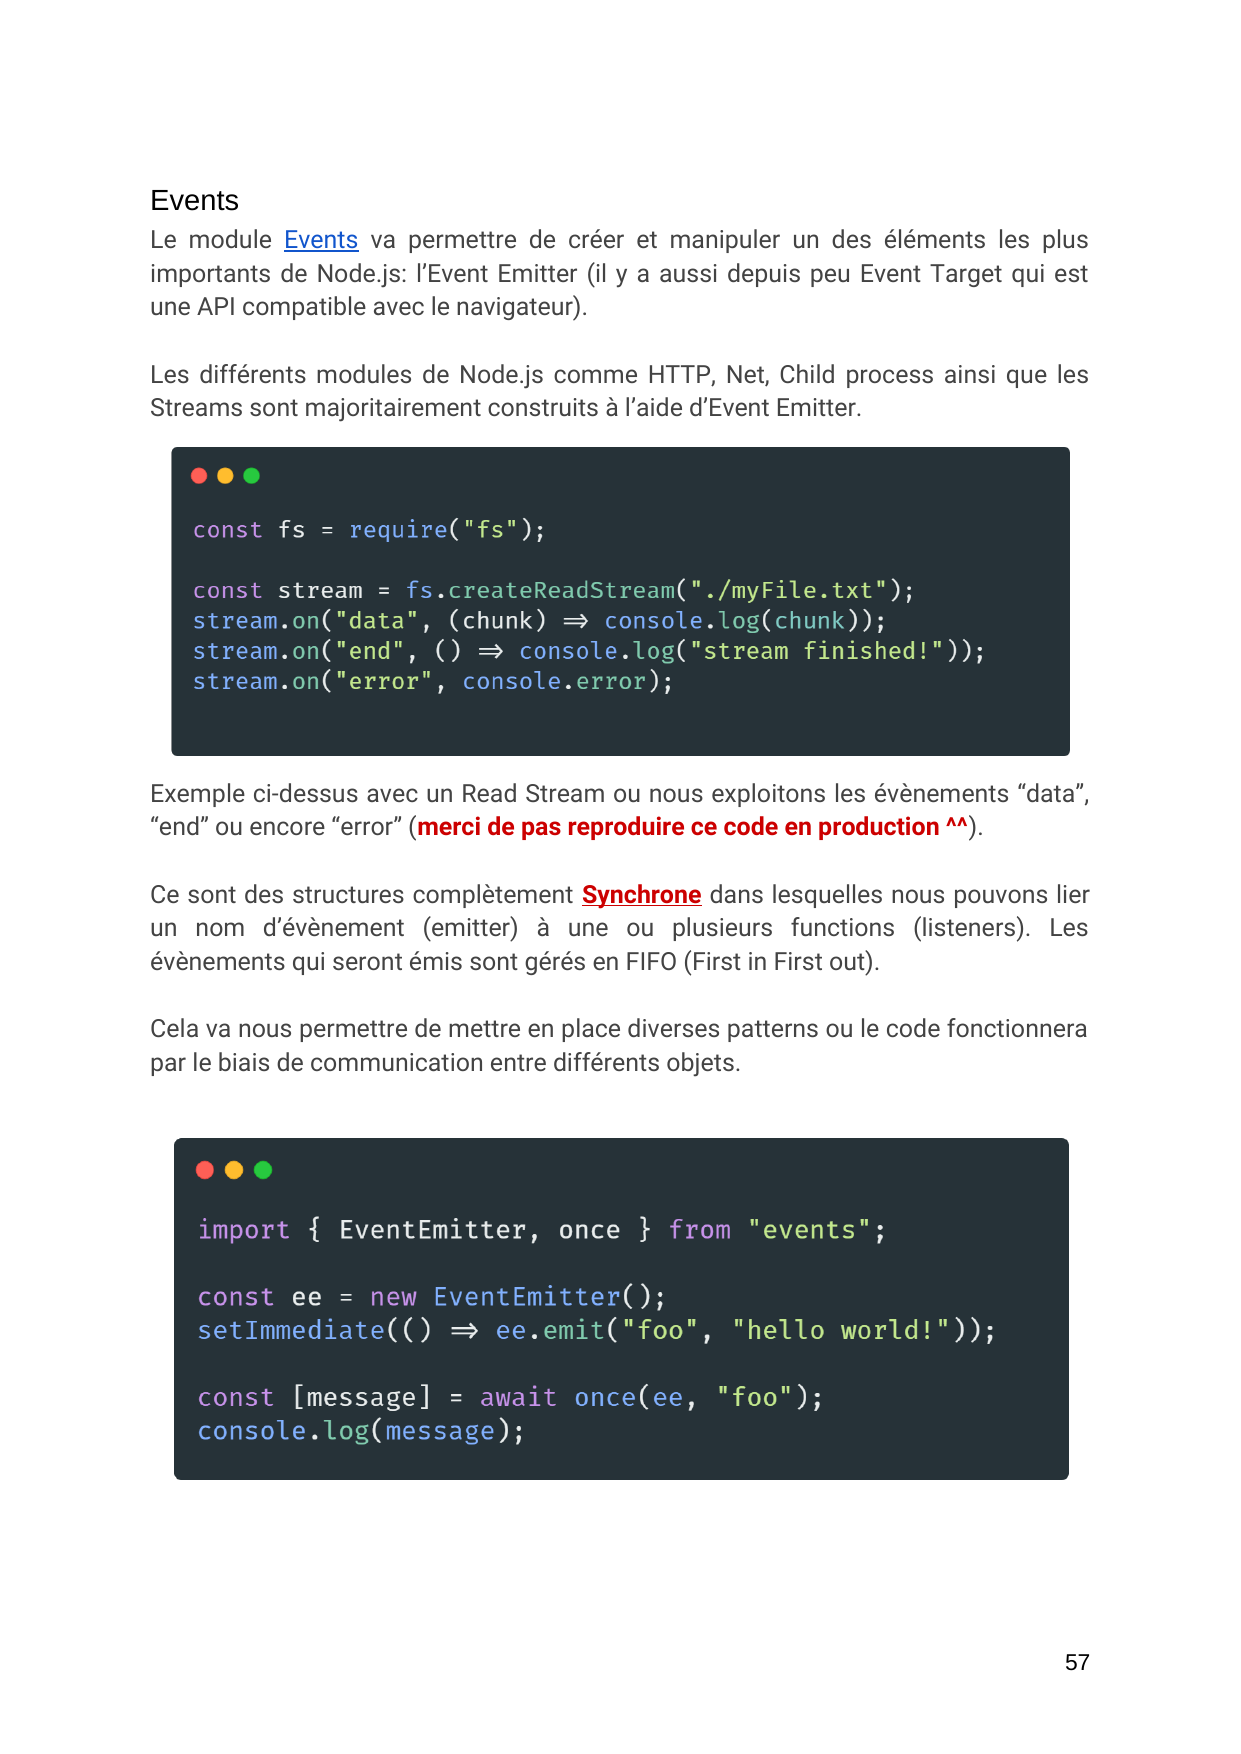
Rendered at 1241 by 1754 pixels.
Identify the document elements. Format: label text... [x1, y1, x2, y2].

text Ce sont des structures complètement Synchrone dans lesquelles nous pouvons lier un nom d’évènement (emitter) à une ou plusieurs functions (listeners). Les évènements qui seront émis sont gérés en FIFO (First in First out). [150, 880, 1090, 976]
picture [150, 1115, 1091, 1501]
text Les différents modules de Node.js comme HTTP, Net, Child process ainsi que les Streams sont majoritairement construits à l’aide d’Event Emitter. [150, 360, 1090, 423]
subtitle Events [150, 183, 1090, 217]
text Cela va nous permettre de mettre en place diverses patterns ou le code fonctionnera par le biais de communication entre différents objets. [150, 1014, 1090, 1077]
text Le module Events va permettre de créer et manipuler un des éléments les plus importants de Node.js: l’Event Emitter (il y a aussi depuis peu Event Target qui est une API compatible avec le navigateur). [150, 225, 1090, 322]
text Exemple ci-dessus avec un Read Stream ou nous exploitons les évènements “data”, “end” ou encore “error” (merci de pas reproduire ce code en production ^^). [150, 779, 1090, 842]
picture [150, 427, 1091, 775]
